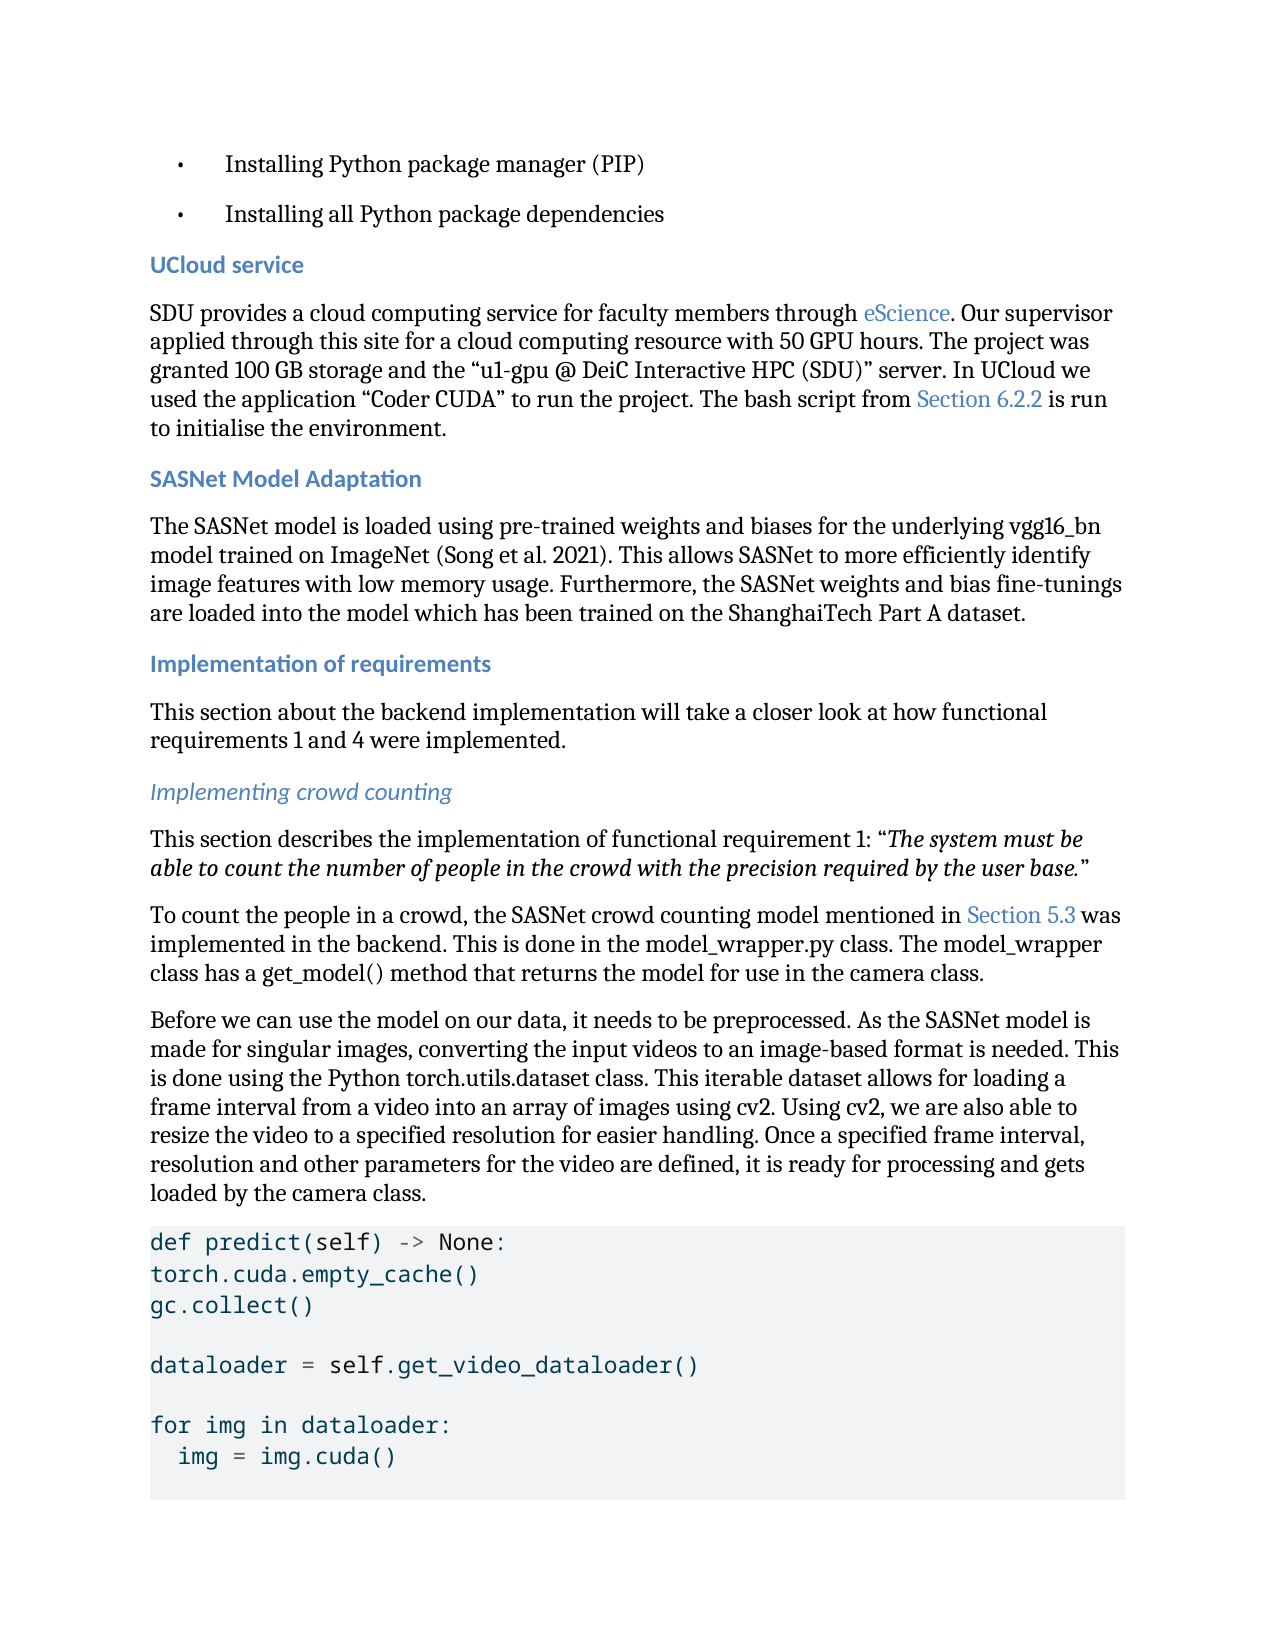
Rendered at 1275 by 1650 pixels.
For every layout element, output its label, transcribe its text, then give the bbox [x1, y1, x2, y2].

text To count the people in a crowd, the SASNet crowd counting model mentioned in Section 5.3 was implemented in the backend. This is done in the model_wrapper.py class. The model_wrapper class has a get_model() method that returns the model for use in the camera class. [150, 901, 1125, 987]
subtitle Implementation of requirements [150, 648, 1125, 679]
text This section about the backend implementation will take a closer look at how functional requirements 1 and 4 were implemented. [150, 697, 1125, 755]
text This section describes the implementation of functional requirement 1: “The system must be able to count the number of people in the crowd with the precision required by the user base.” [150, 825, 1125, 882]
text SDU provides a cloud computing service for faculty members through eScience. Our supervisor applied through this site for a cloud computing resource with 50 GPU hours. The project was granted 100 GB storage and the “u1-gpu @ DeiC Interactive HPC (SDU)” server. In UCloud we used the application “Coder CUDA” to run the project. The bash script from Section 6.2.2 is run to initialise the environment. [150, 298, 1125, 442]
subtitle UCloud service [150, 249, 1125, 280]
text Before we can use the model on our data, it needs to be preprocessed. As the SASNet model is made for singular images, converting the input videos to an image-based format is needed. This is done using the Python torch.utils.dataset class. This iterable dataset allows for loading a frame interval from a video into an array of images using cv2. Using cv2, we are also able to resize the video to a specified resolution for easier handling. Once a specified frame interval, resolution and other parameters for the video are defined, it is ready for processing and gets loaded by the camera class. [150, 1006, 1125, 1207]
subtitle SASNet Model Adaptation [150, 463, 1125, 493]
subtitle Implementing crowd counting [150, 776, 1125, 806]
list Installing Python package manager (PIP) [175, 150, 1125, 179]
text The SASNet model is loaded using pre-trained weights and biases for the underlying vgg16_bn model trained on ImageNet (Song et al. 2021). This allows SASNet to more efficiently identify image features with low memory usage. Furthermore, the SASNet weights and bias fine-tunings are loaded into the model which has been trained on the ShanghaiTech Part A dataset. [150, 512, 1125, 627]
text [150, 1226, 1125, 1500]
list Installing all Python package dependencies [175, 199, 1125, 228]
